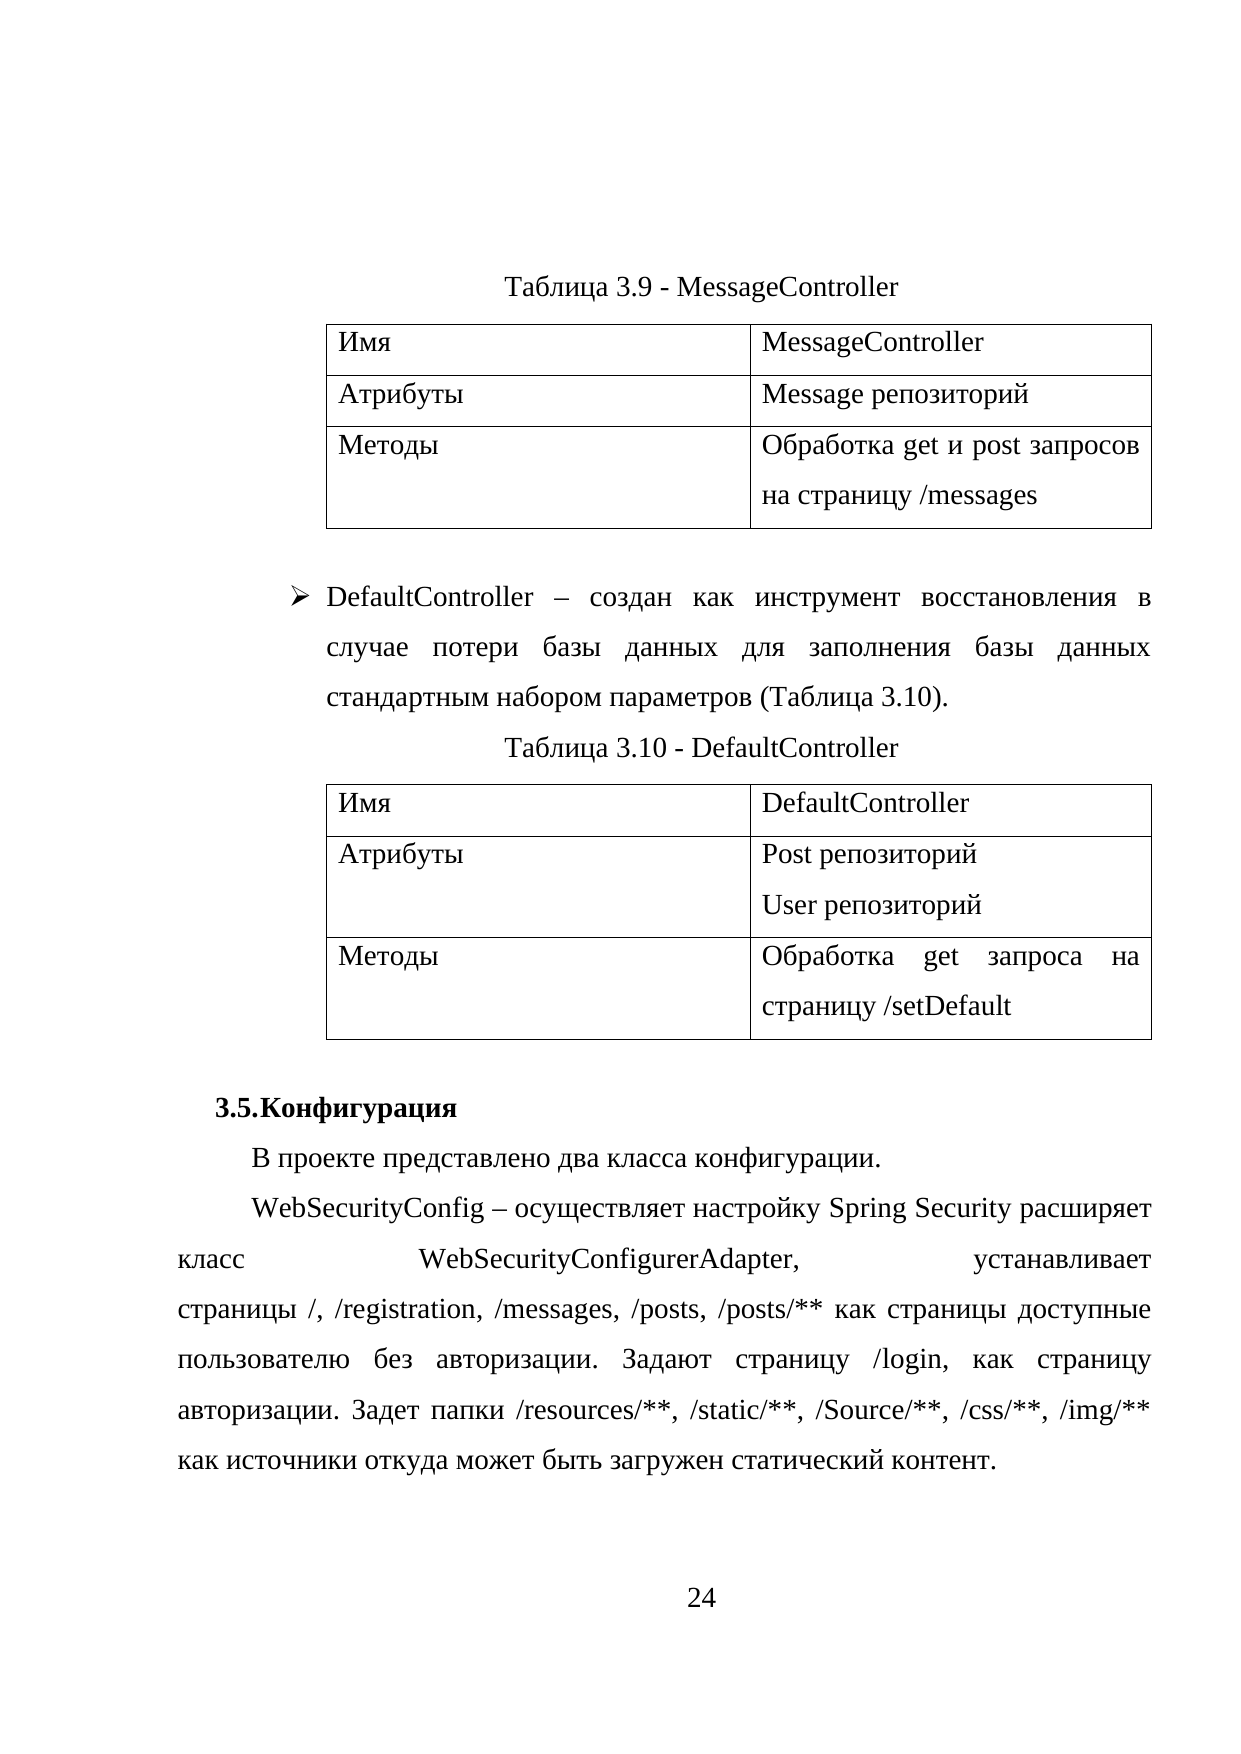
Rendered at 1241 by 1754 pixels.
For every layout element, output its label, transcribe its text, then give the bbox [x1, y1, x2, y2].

table_cell Методы [327, 427, 750, 527]
table_cell Обработка get запроса на страницу /setDefault [751, 938, 1151, 1039]
table_cell Атрибуты [327, 376, 750, 426]
table_cell Message репозиторий [751, 376, 1151, 426]
text Таблица 3.9 - MessageController [177, 269, 1152, 303]
text Таблица 3.10 - DefaultController [177, 730, 1152, 763]
table_header MessageController [751, 325, 1151, 375]
text WebSecurityConfig – осуществляет настройку Spring Security расширяет класс WebSecurityConfigurerAdapter, устанавливает страницы /, /registration, /messages, /posts, /posts/** как страницы доступные пользователю без авторизации. Задают страницу /login, как страницу авторизации. Задет папки /resources/**, /static/**, /Source/**, /css/**, /img/** как источники откуда может быть загружен статический контент. [177, 1191, 1152, 1476]
table_cell Атрибуты [327, 837, 750, 937]
table_cell Обработка get и post запросов на страницу /messages [751, 427, 1151, 527]
table_cell Методы [327, 938, 750, 1039]
text В проекте представлено два класса конфигурации. [177, 1140, 1152, 1174]
subtitle Конфигурация [215, 1090, 1152, 1123]
table_header DefaultController [751, 785, 1151, 836]
table_header Имя [327, 785, 750, 836]
list DefaultController – создан как инструмент восстановления в случае потери базы данных для заполнения базы данных стандартным набором параметров (Таблица 3.10). [288, 579, 1152, 713]
table_cell Post репозиторий User репозиторий [751, 837, 1151, 937]
table_header Имя [327, 325, 750, 375]
